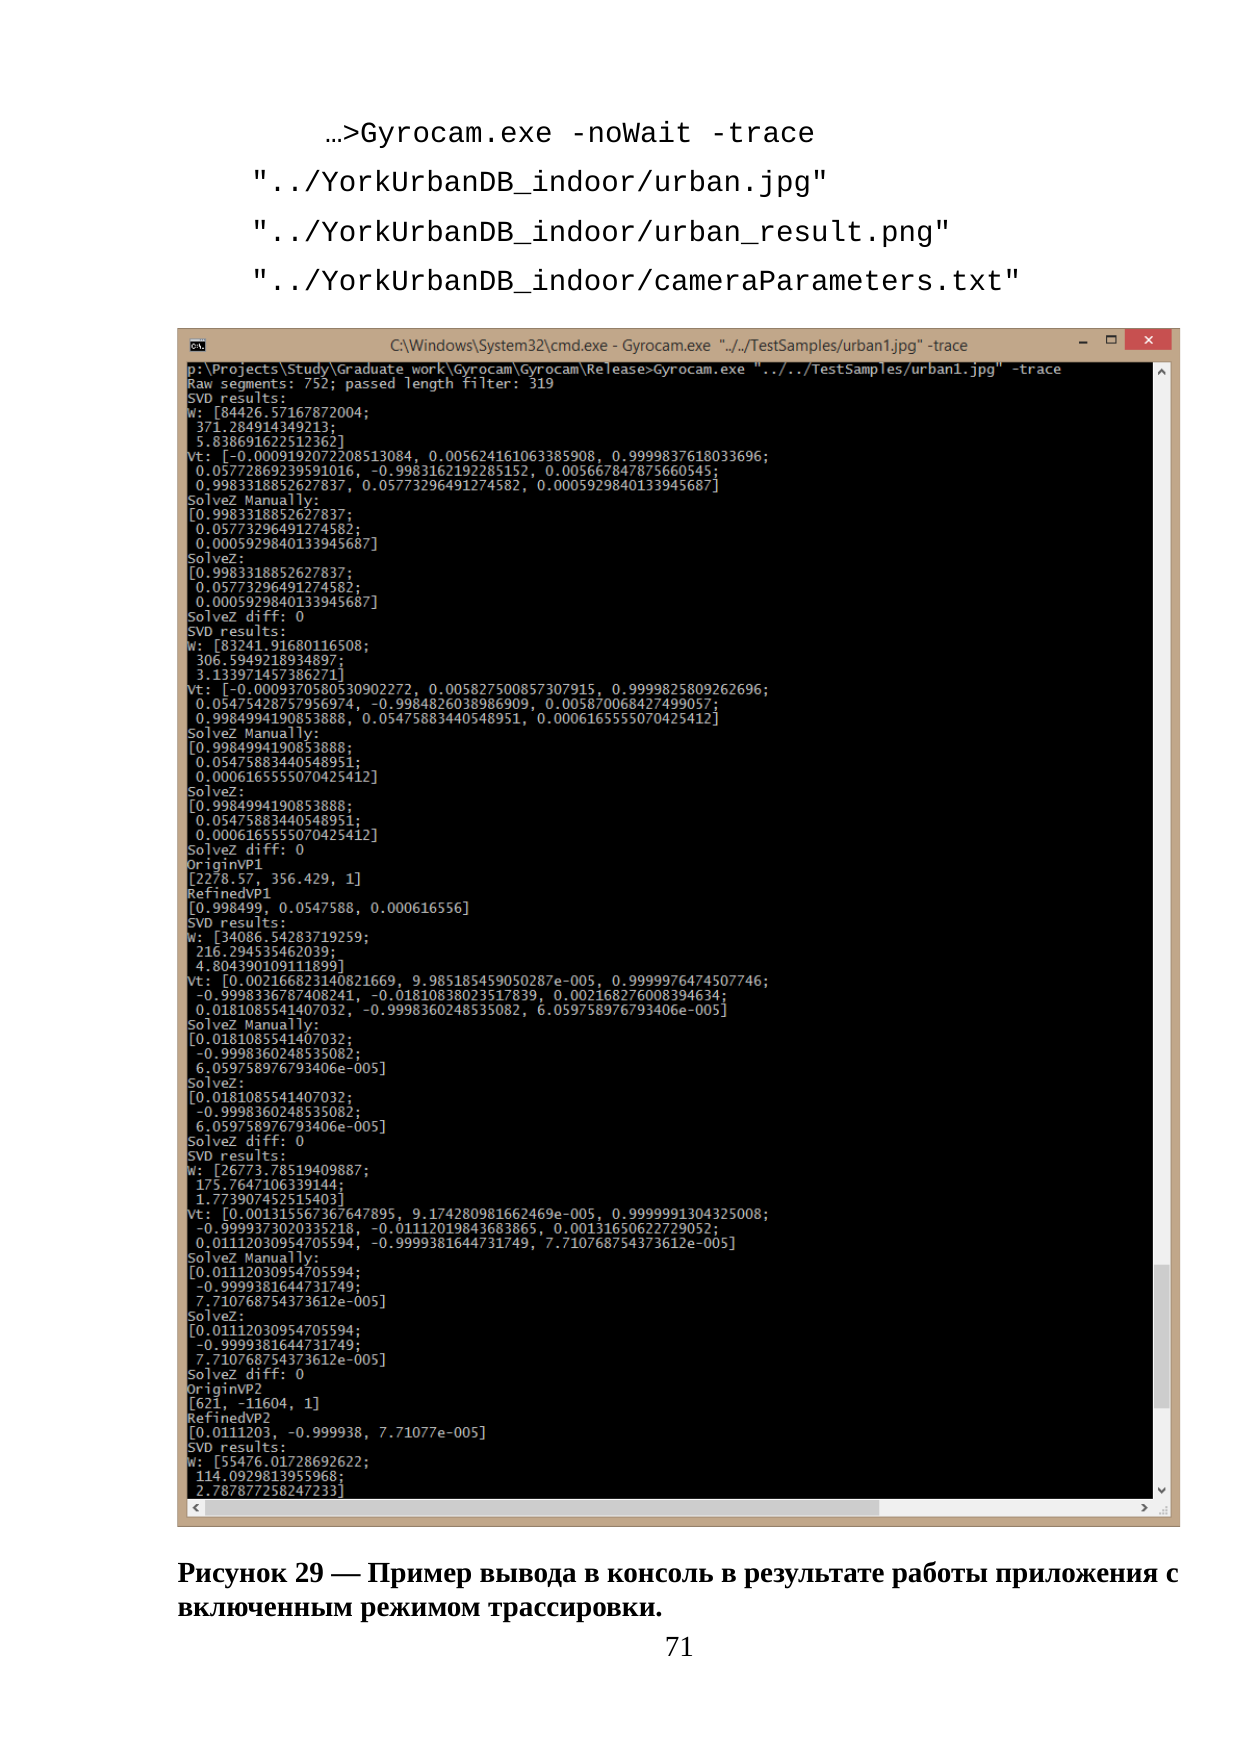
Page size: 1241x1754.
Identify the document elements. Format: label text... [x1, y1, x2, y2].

picture [177, 328, 1181, 1527]
text …>Gyrocam.exe -noWait -trace "../YorkUrbanDB_indoor/urban.jpg" "../YorkUrbanDB_indoor/urban_result.png" "../YorkUrbanDB_indoor/cameraParameters.txt" [251, 118, 1181, 299]
